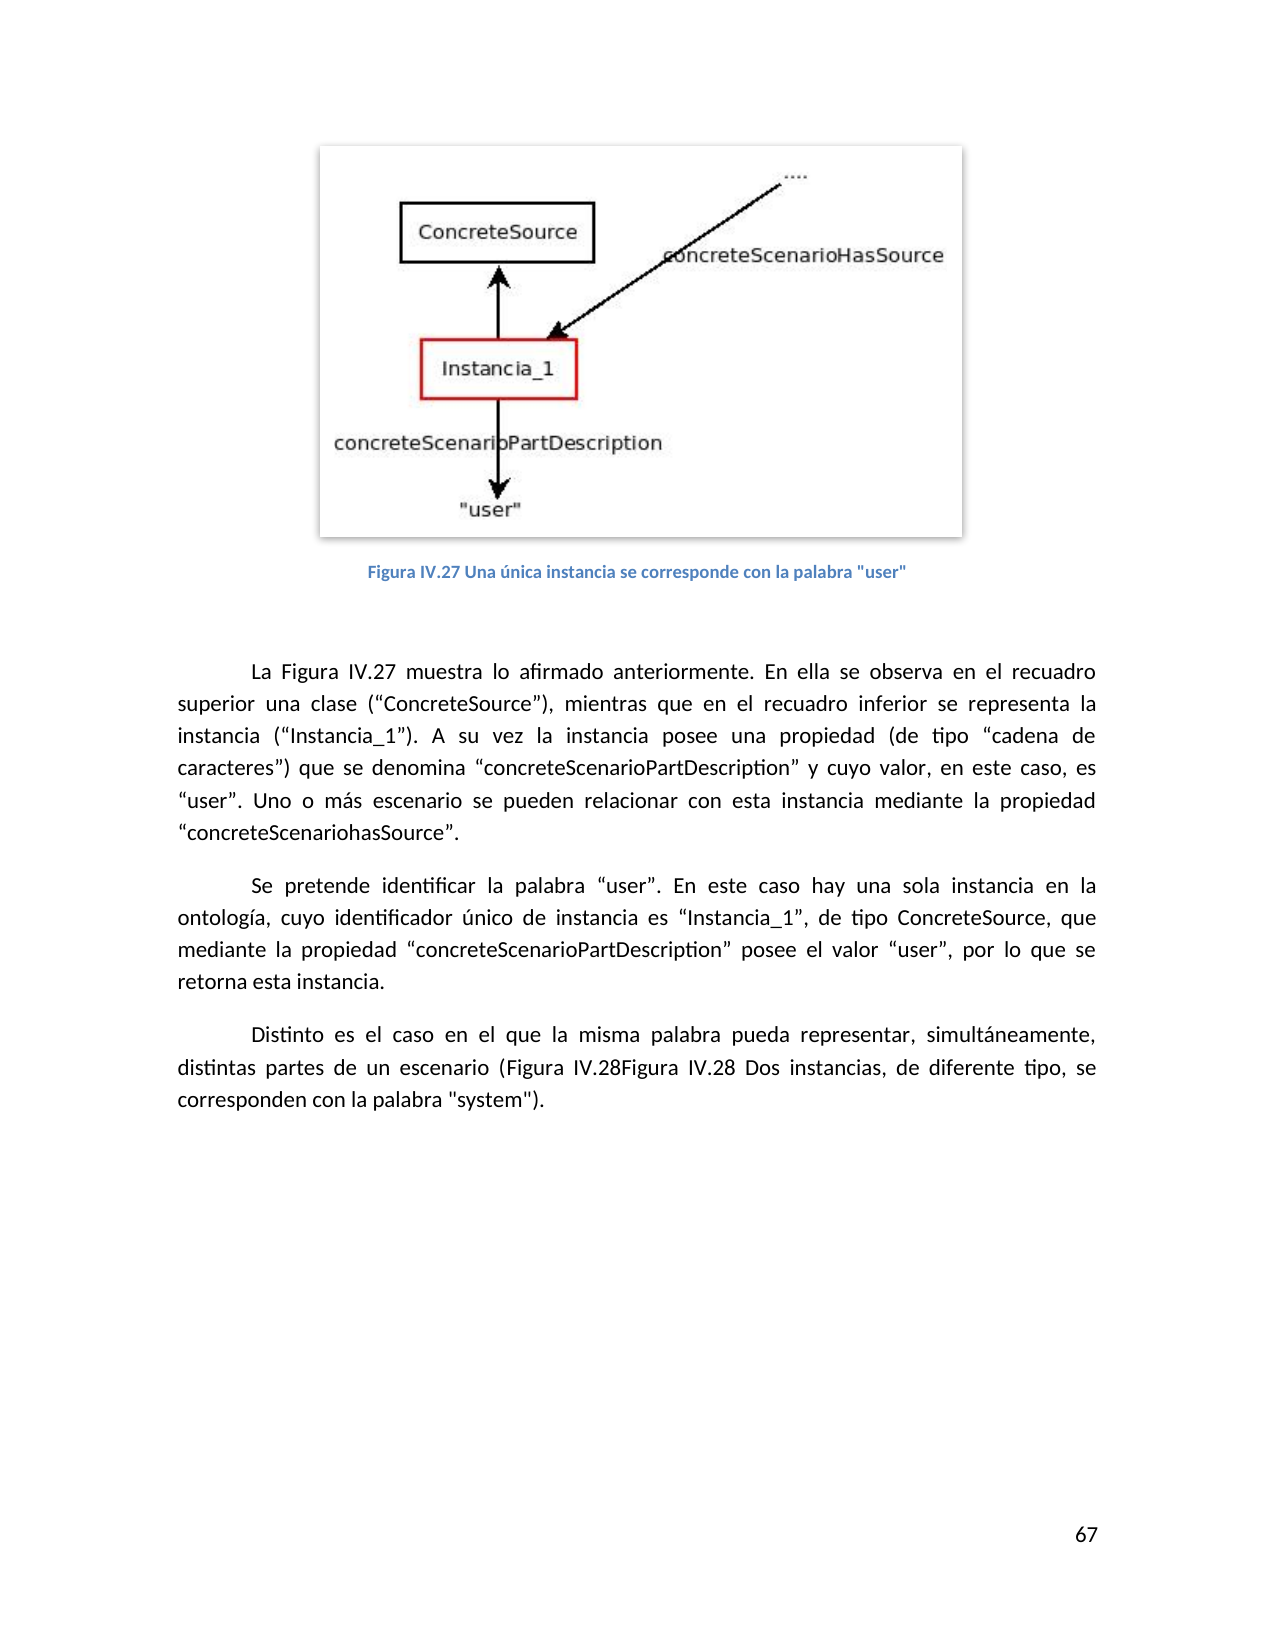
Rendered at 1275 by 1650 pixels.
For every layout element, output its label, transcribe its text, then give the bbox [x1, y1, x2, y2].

picture [334, 160, 947, 523]
text Figura IV.11 Una única instancia se corresponde con la palabra "user" [177, 560, 1098, 583]
text Distinto es el caso en el que la misma palabra pueda representar, simultáneamente, distintas partes de un escenario (Figura IV.12). [177, 1021, 1098, 1113]
text Se pretende identificar la palabra “user”. En este caso hay una sola instancia en la ontología, cuyo identificador único de instancia es “Instancia_1”, de tipo ConcreteSource, que mediante la propiedad “concreteScenarioPartDescription” posee el valor “user”, por lo que se retorna esta instancia. [177, 871, 1098, 996]
